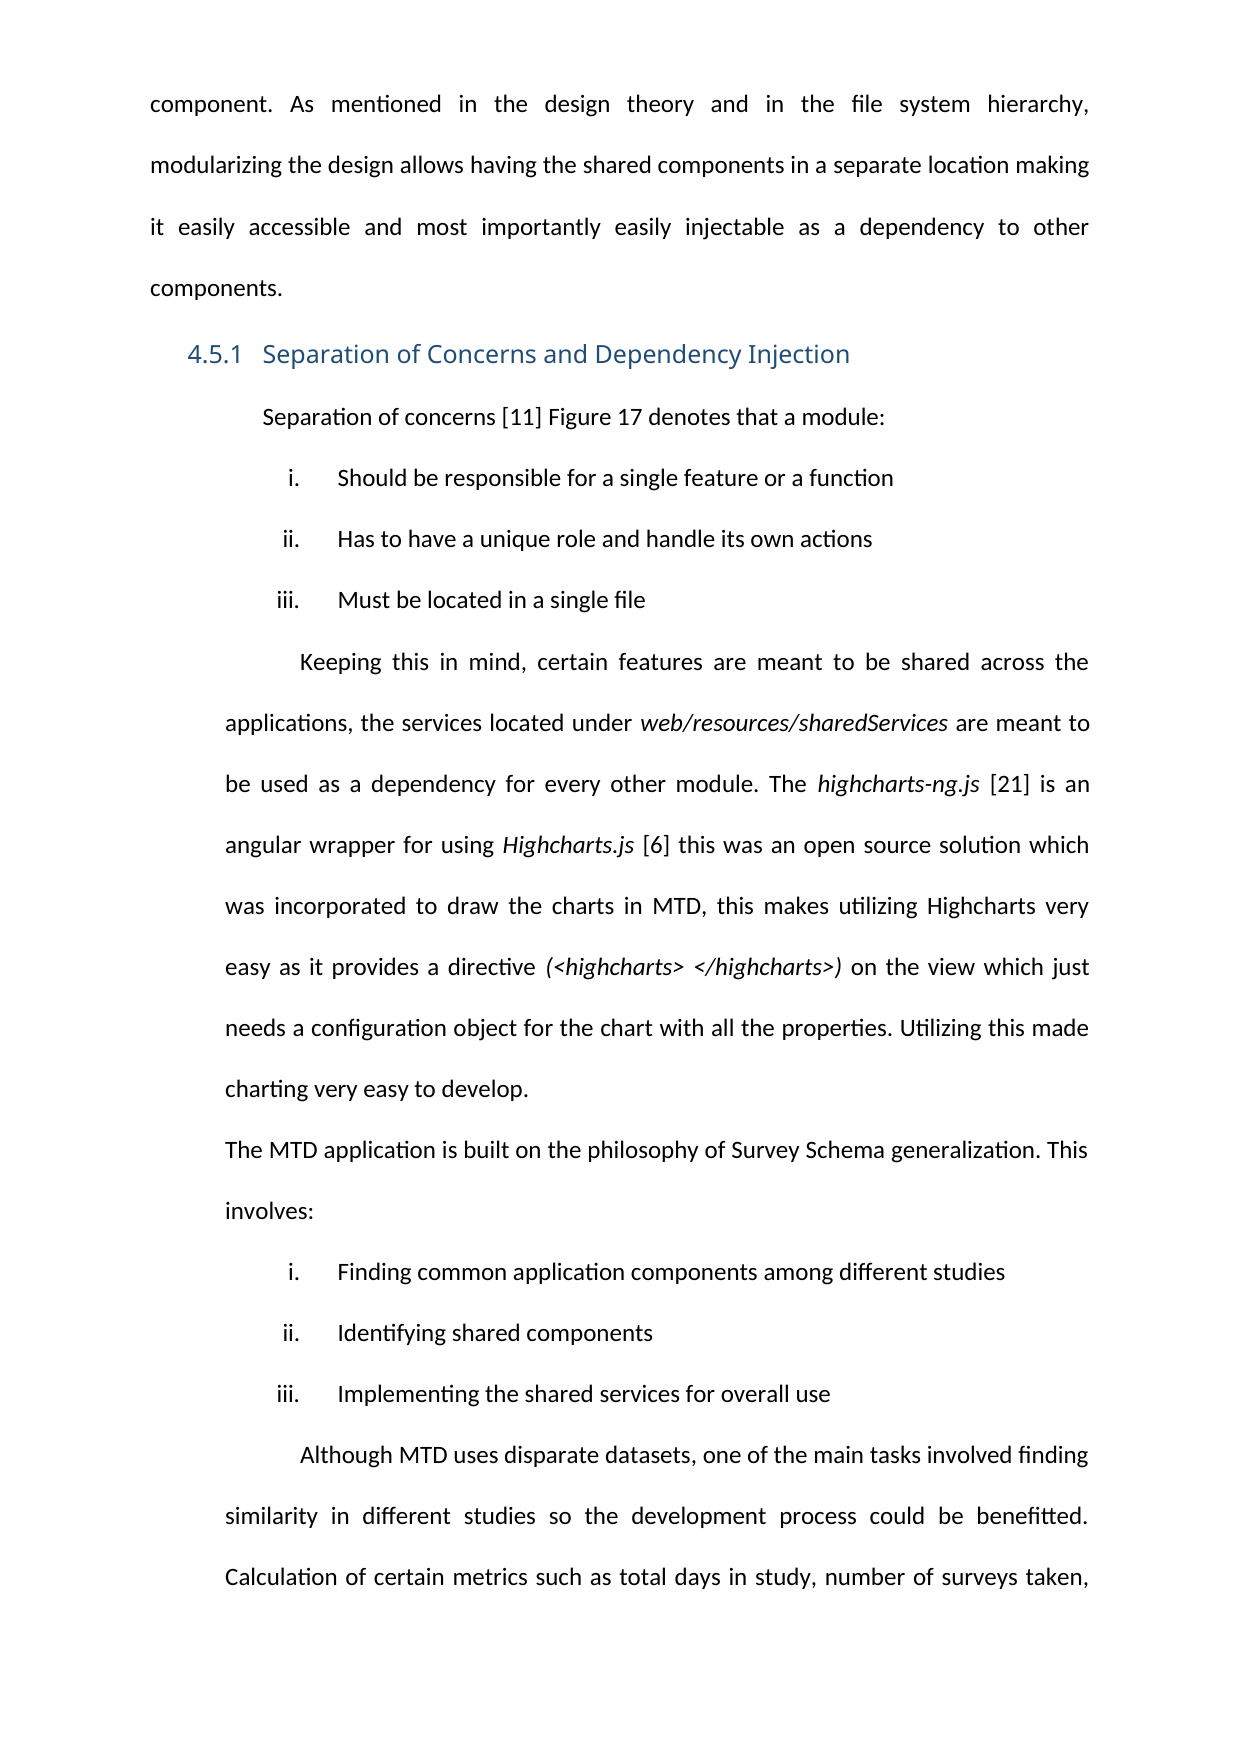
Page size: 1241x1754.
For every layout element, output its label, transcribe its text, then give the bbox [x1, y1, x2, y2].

list The MTD application is built on the philosophy of Survey Schema generalization. This involves: [225, 1134, 1090, 1226]
list Must be located in a single file [300, 585, 1090, 615]
list Has to have a unique role and handle its own actions [300, 524, 1090, 554]
list Identifying shared components [300, 1317, 1090, 1348]
list Implementing the shared services for overall use [300, 1378, 1090, 1409]
list Keeping this in mind, certain features are meant to be shared across the applications, the services located under web/resources/sharedServices are meant to be used as a dependency for every other module. The highcharts-ng.js [21] is an angular wrapper for using Highcharts.js [6] this was an open source solution which was incorporated to draw the charts in MTD, this makes utilizing Highcharts very easy as it provides a directive (<highcharts> </highcharts>) on the view which just needs a configuration object for the chart with all the properties. Utilizing this made charting very easy to develop. [225, 646, 1090, 1103]
list Should be responsible for a single feature or a function [300, 463, 1090, 493]
subtitle Separation of Concerns and Dependency Injection [187, 337, 1090, 371]
text Separation of concerns [11] Figure 17 denotes that a module: [225, 402, 1090, 432]
list Finding common application components among different studies [300, 1256, 1090, 1287]
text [225, 1439, 1090, 1592]
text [150, 89, 1090, 302]
